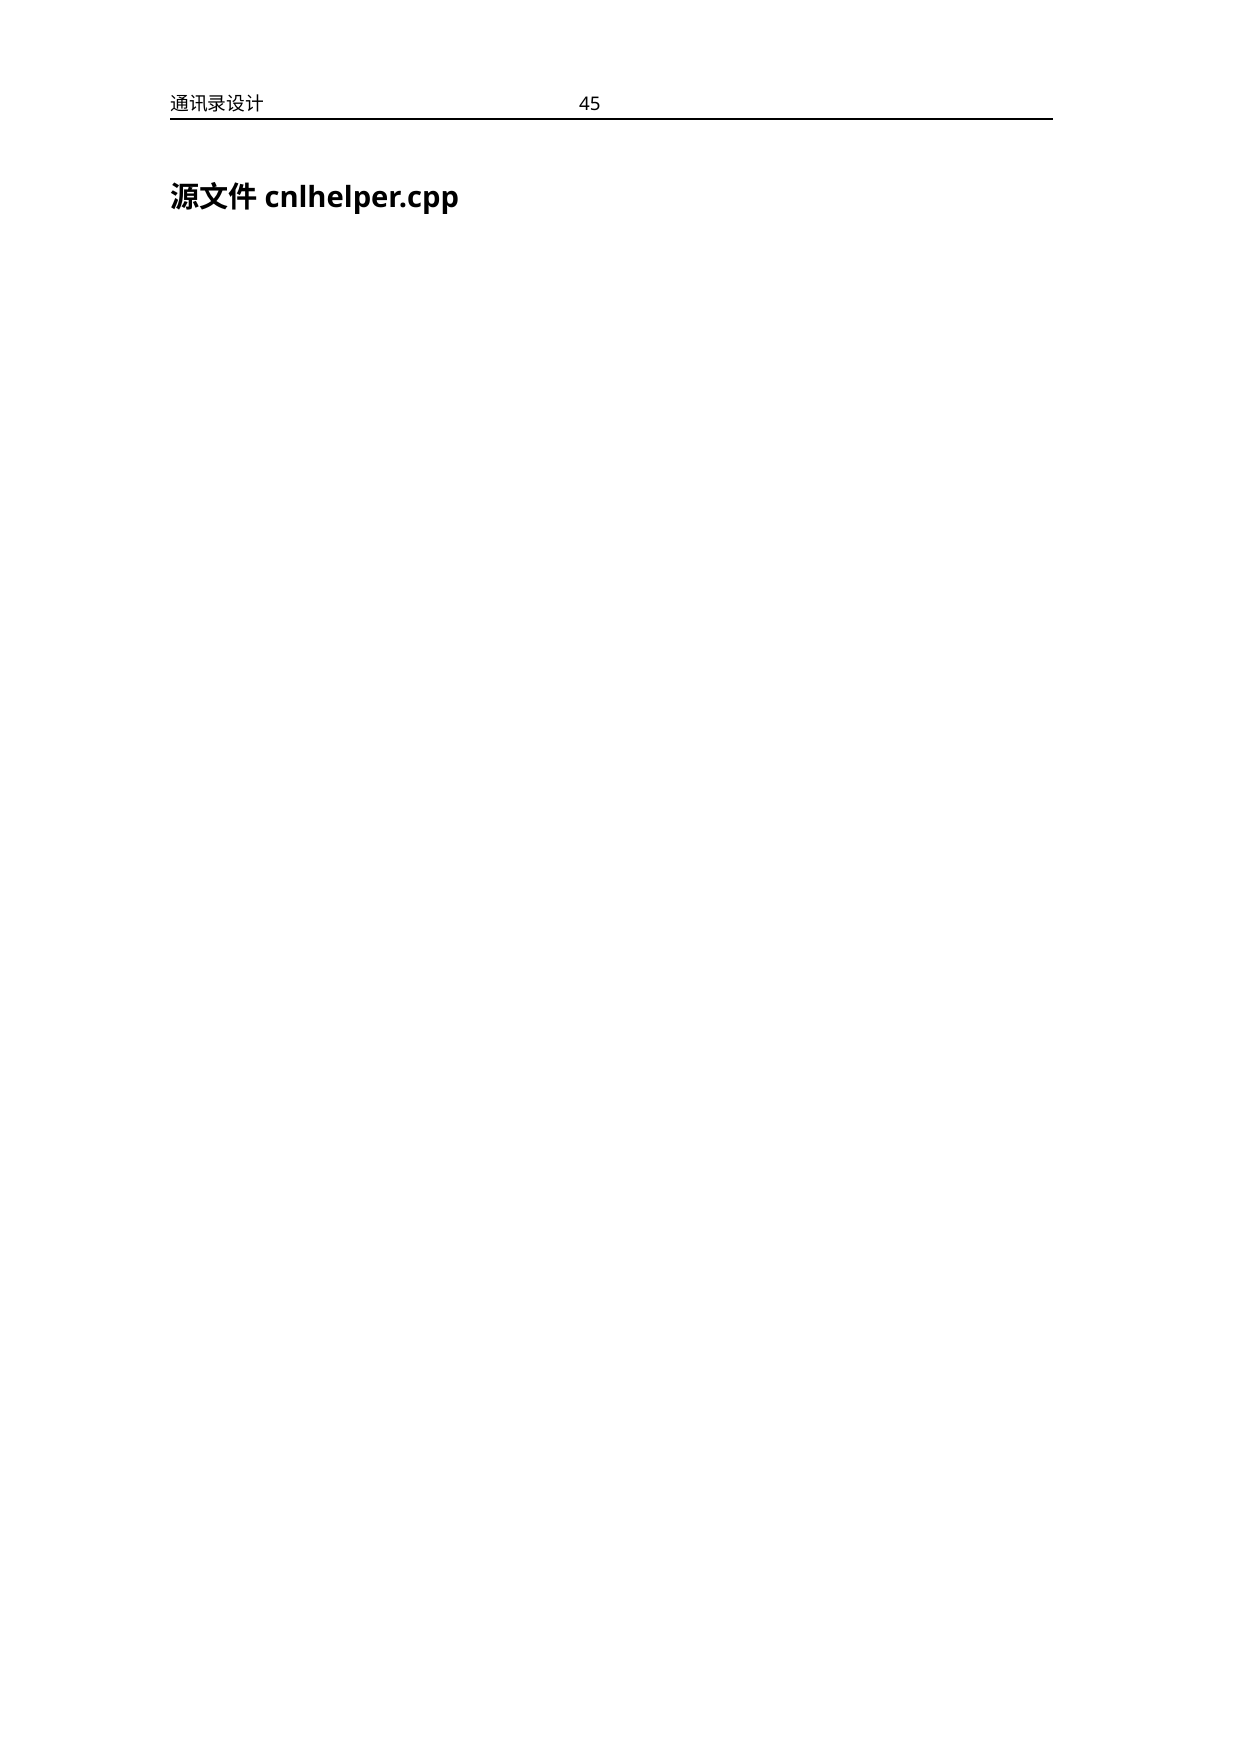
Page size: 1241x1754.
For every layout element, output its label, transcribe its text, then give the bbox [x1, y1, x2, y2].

text 源文件 cnlhelper.cpp [170, 162, 1053, 227]
